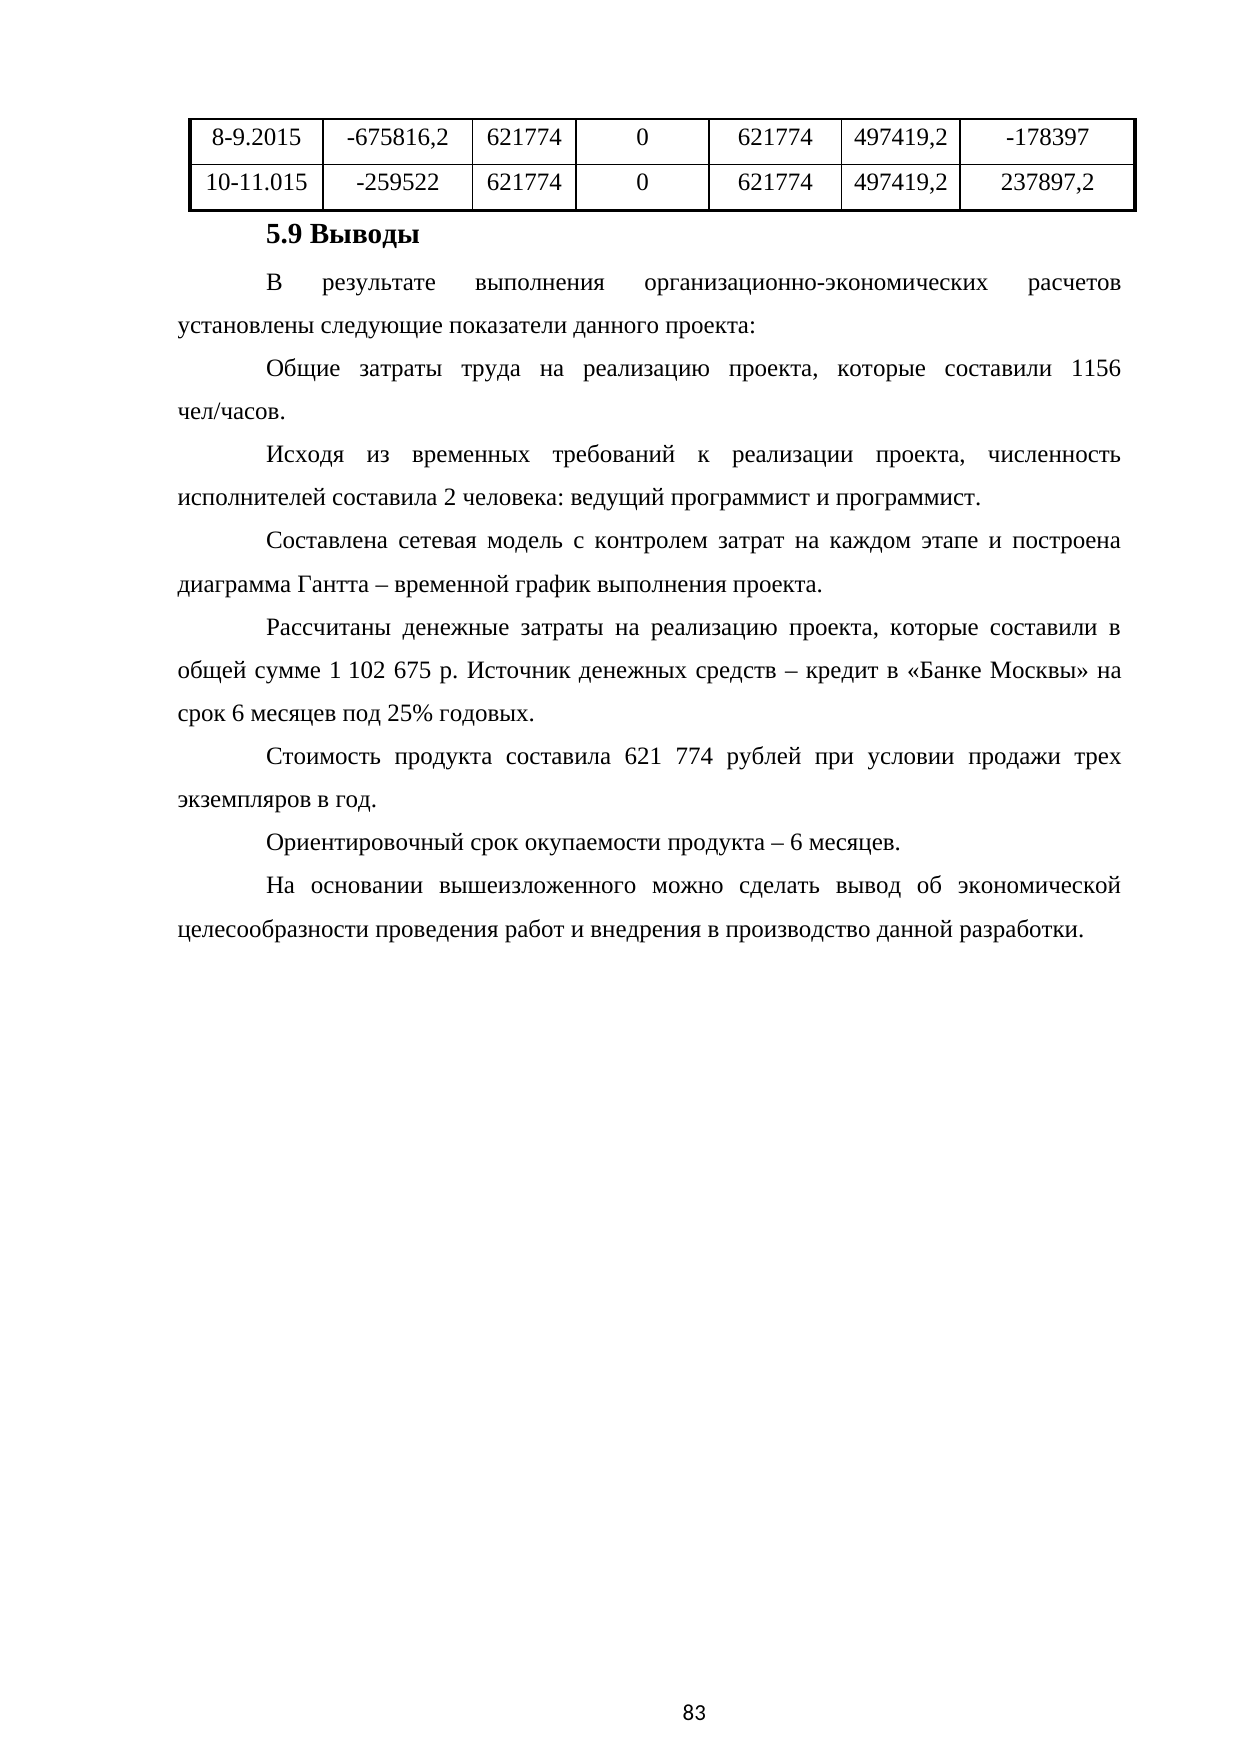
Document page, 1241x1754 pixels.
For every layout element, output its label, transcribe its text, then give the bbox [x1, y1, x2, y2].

text Общие затраты труда на реализацию проекта, которые составили 1156 чел/часов. [177, 353, 1122, 425]
table_cell 237897,2 [961, 165, 1133, 209]
text Стоимость продукта составила 621 774 рублей при условии продажи трех экземпляров в год. [177, 741, 1122, 813]
table_cell 8-9.2015 [192, 120, 322, 164]
table_cell -259522 [324, 165, 472, 209]
subtitle Выводы [177, 216, 1122, 250]
text Ориентировочный срок окупаемости продукта – 6 месяцев. [177, 827, 1122, 856]
table_cell 621774 [710, 120, 841, 164]
table_cell 621774 [473, 165, 575, 209]
table_cell -178397 [961, 120, 1133, 164]
table_cell 621774 [710, 165, 841, 209]
text Рассчитаны денежные затраты на реализацию проекта, которые составили в общей сумме 1 102 675 р. Источник денежных средств – кредит в «Банке Москвы» на срок 6 месяцев под 25% годовых. [177, 612, 1122, 727]
table_cell 0 [577, 165, 708, 209]
table_cell 621774 [473, 120, 575, 164]
table_cell -675816,2 [324, 120, 472, 164]
table_cell 0 [577, 120, 708, 164]
table_cell 497419,2 [842, 120, 959, 164]
text Составлена сетевая модель с контролем затрат на каждом этапе и построена диаграмма Гантта – временной график выполнения проекта. [177, 526, 1122, 597]
text На основании вышеизложенного можно сделать вывод об экономической целесообразности проведения работ и внедрения в производство данной разработки. [177, 871, 1122, 942]
table_cell 497419,2 [842, 165, 959, 209]
text В результате выполнения организационно-экономических расчетов установлены следующие показатели данного проекта: [177, 267, 1122, 339]
table_cell 10-11.015 [192, 165, 322, 209]
text Исходя из временных требований к реализации проекта, численность исполнителей составила 2 человека: ведущий программист и программист. [177, 439, 1122, 511]
